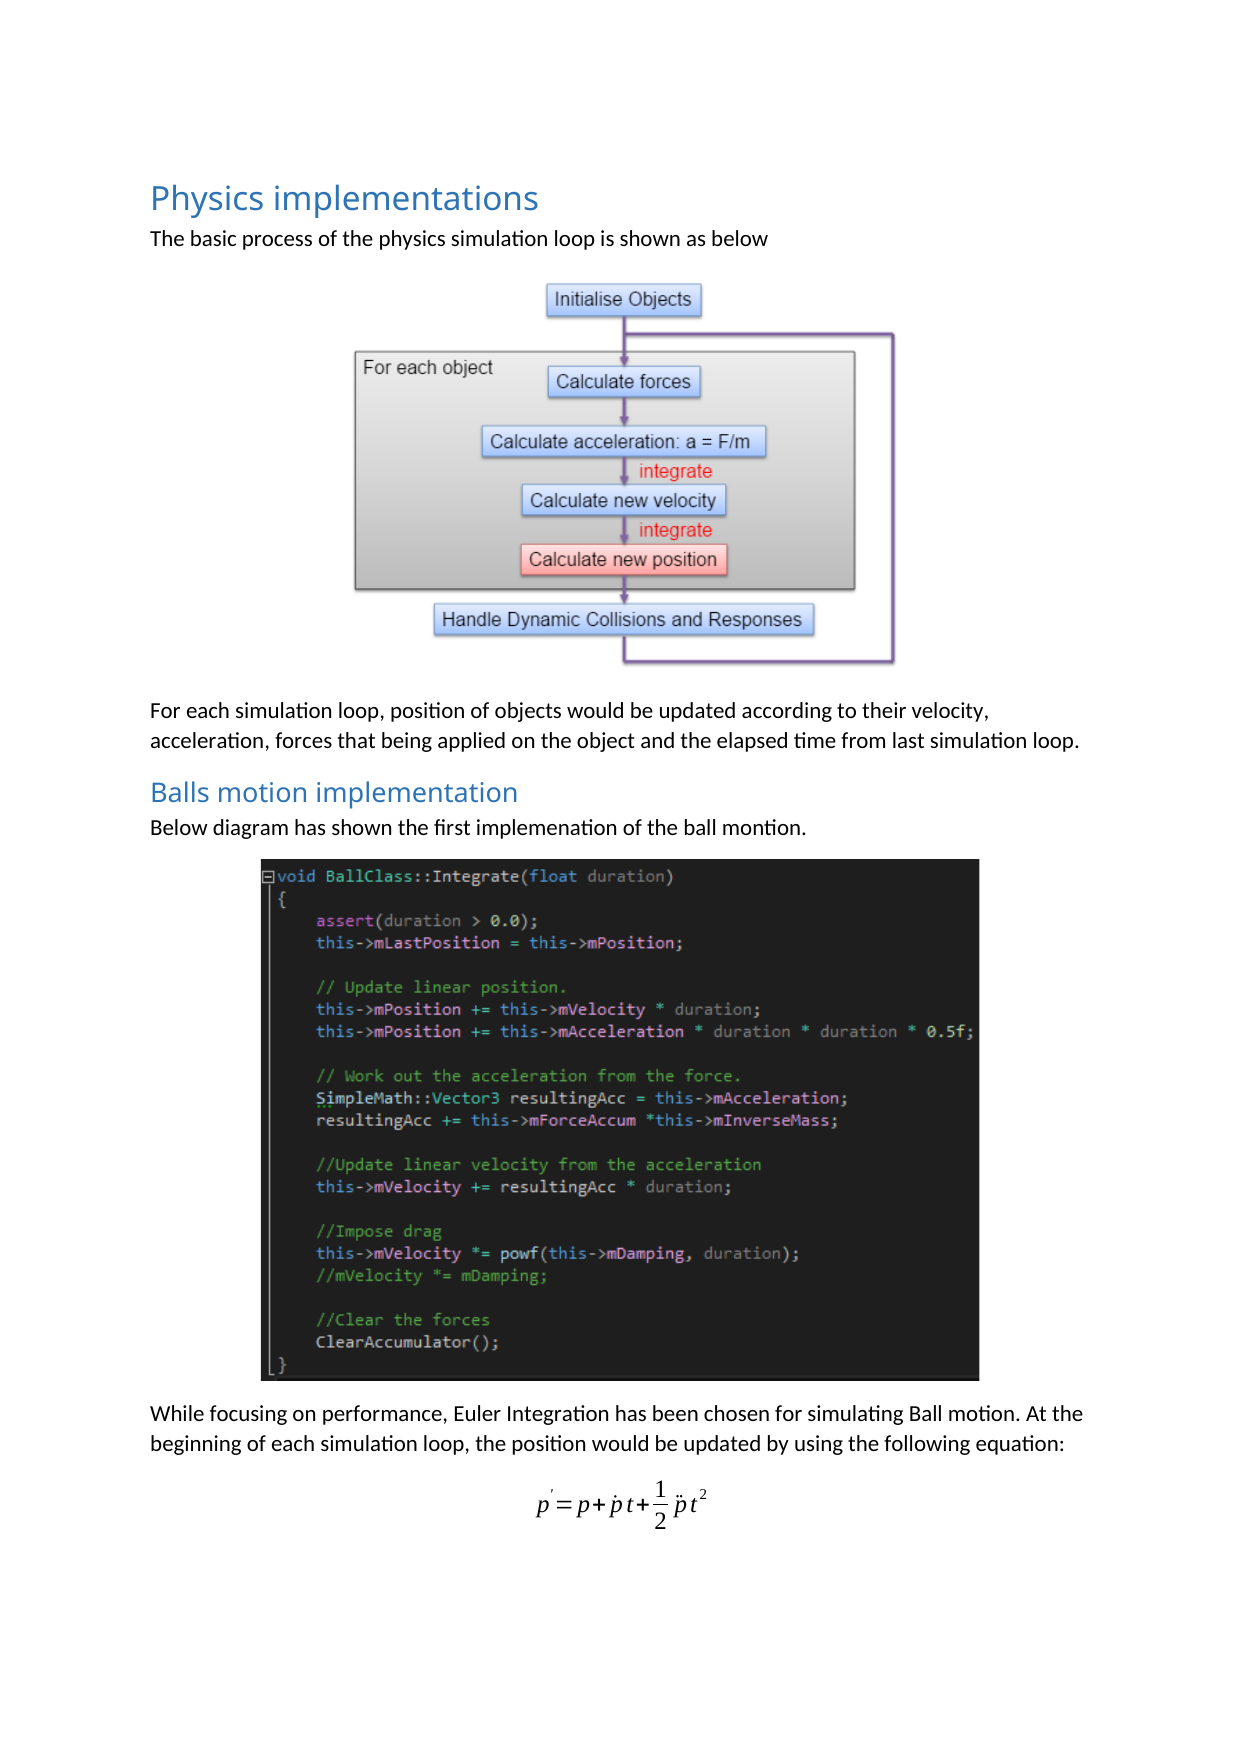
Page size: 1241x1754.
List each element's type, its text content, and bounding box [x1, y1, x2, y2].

text For each simulation loop, position of objects would be updated according to their velocity, acceleration, forces that being applied on the object and the elapsed time from last simulation loop. [150, 696, 1090, 754]
picture [331, 270, 909, 678]
text While focusing on performance, Euler Integration has been chosen for simulating Ball motion. At the beginning of each simulation loop, the position would be updated by using the following equation: [150, 1399, 1090, 1457]
subtitle Physics implementations [150, 175, 1090, 220]
text The basic process of the physics simulation loop is shown as below [150, 224, 1090, 252]
subtitle Balls motion implementation [150, 773, 1090, 810]
picture [260, 859, 980, 1381]
text Below diagram has shown the first implemenation of the ball montion. [150, 813, 1090, 841]
